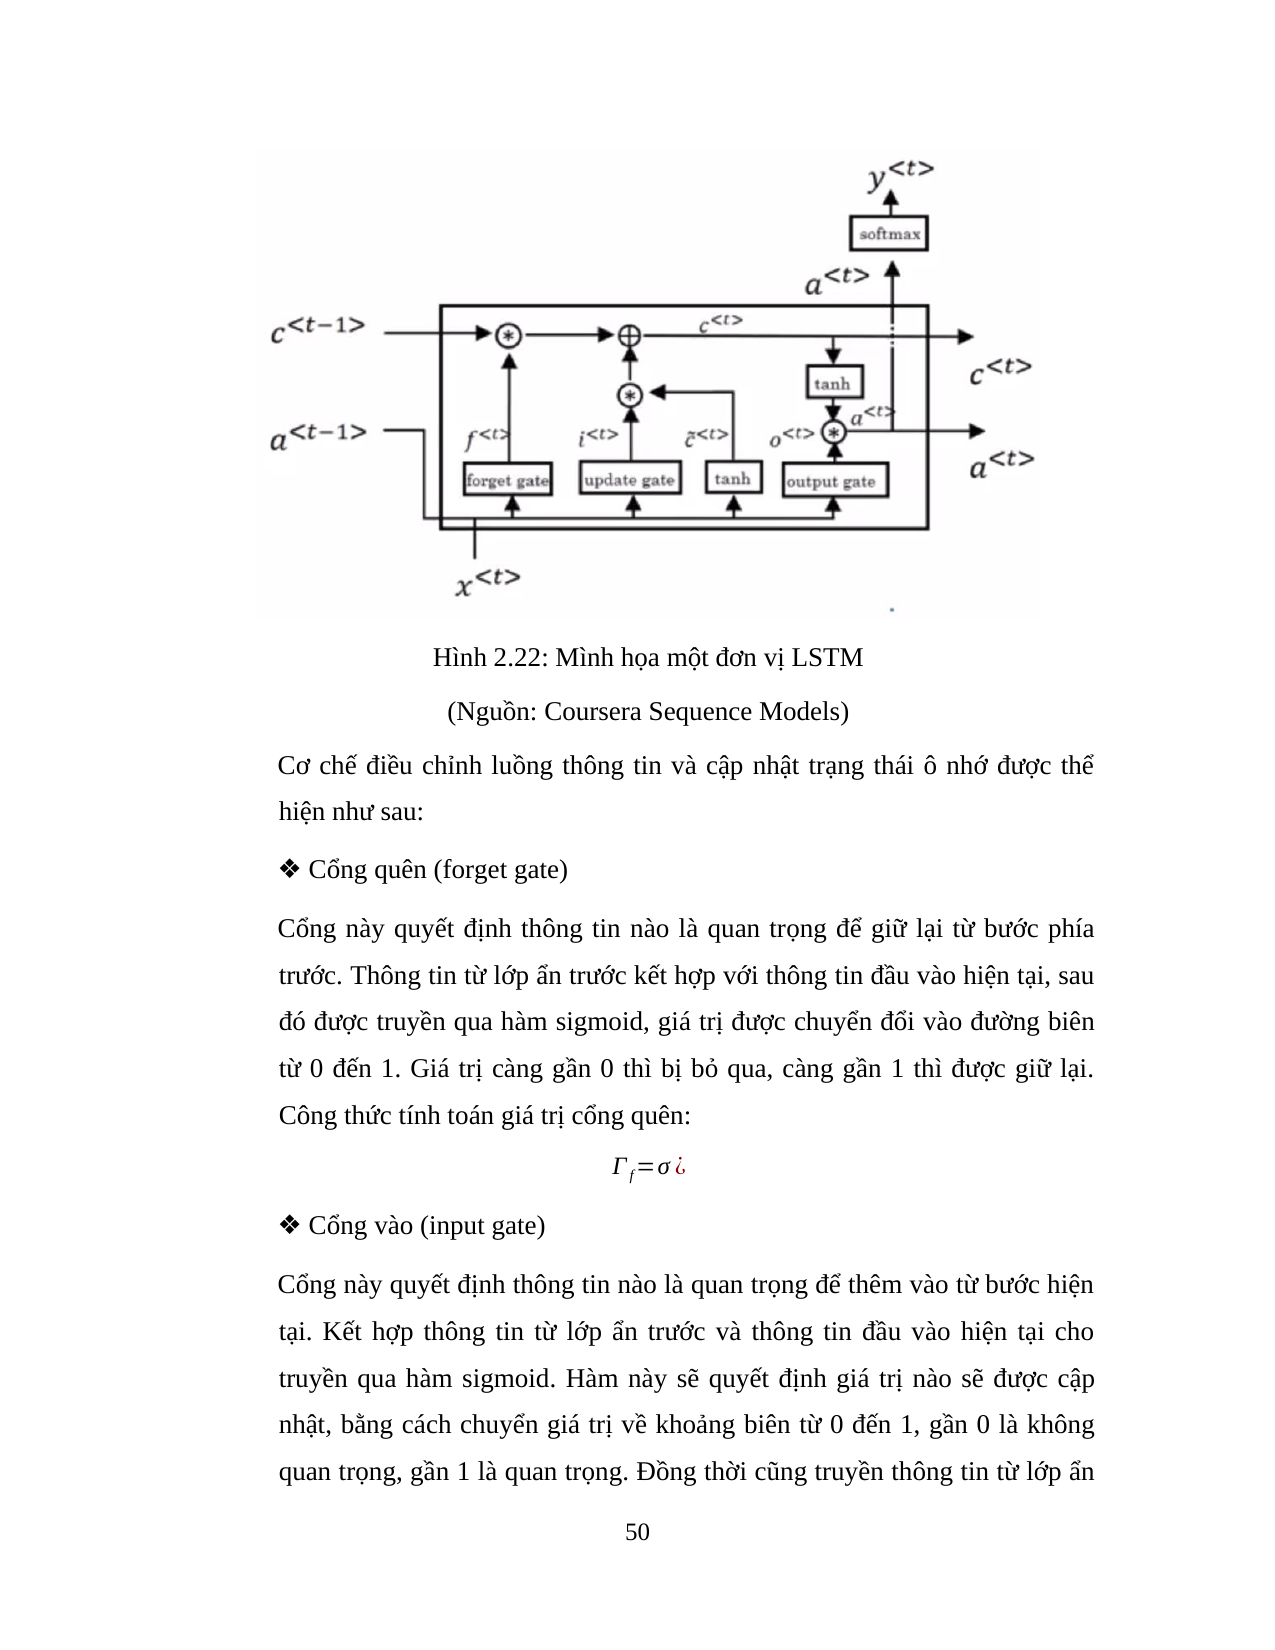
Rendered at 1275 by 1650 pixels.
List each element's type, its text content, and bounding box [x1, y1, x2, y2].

text (Nguồn: Coursera Sequence Models) [201, 695, 1095, 726]
picture [256, 150, 1041, 620]
text Cơ chế điều chỉnh luồng thông tin và cập nhật trạng thái ô nhớ được thể hiện như sau: [277, 749, 1095, 827]
text Hình 2.22: Mình họa một đơn vị LSTM [201, 641, 1095, 672]
text Cổng này quyết định thông tin nào là quan trọng để giữ lại từ bước phía trước. Thông tin từ lớp ẩn trước kết hợp với thông tin đầu vào hiện tại, sau đó được truyền qua hàm sigmoid, giá trị được chuyển đổi vào đường biên từ 0 đến 1. Giá trị càng gần 0 thì bị bỏ qua, càng gần 1 thì được giữ lại. Công thức tính toán giá trị cổng quên: [277, 912, 1095, 1130]
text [277, 1268, 1095, 1486]
text ❖ Cổng vào (input gate) [277, 1206, 1095, 1243]
text ❖ Cổng quên (forget gate) [277, 849, 1095, 886]
